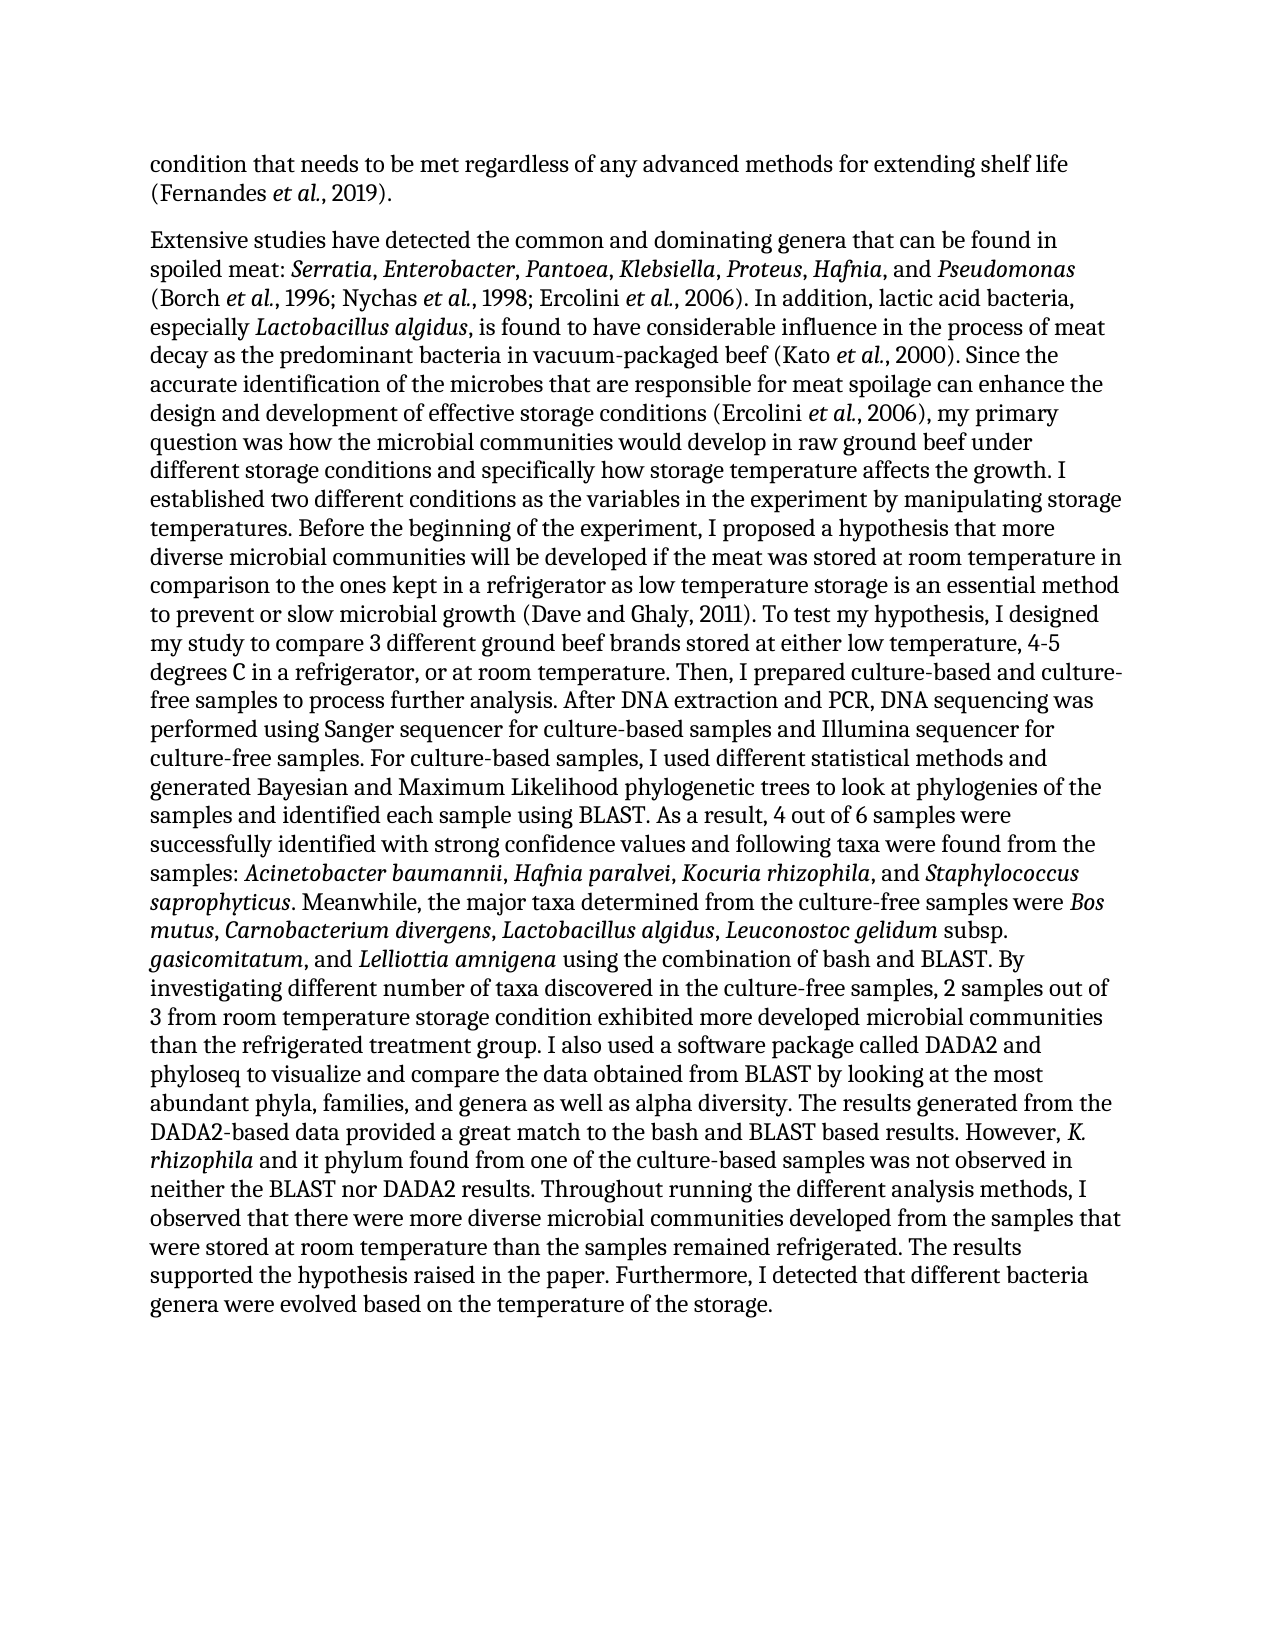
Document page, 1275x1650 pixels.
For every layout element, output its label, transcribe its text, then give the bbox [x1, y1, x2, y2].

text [150, 150, 1125, 207]
text Extensive studies have detected the common and dominating genera that can be found in spoiled meat: Serratia, Enterobacter, Pantoea, Klebsiella, Proteus, Hafnia, and Pseudomonas (Borch et al., 1996; Nychas et al., 1998; Ercolini et al., 2006). In addition, lactic acid bacteria, especially Lactobacillus algidus, is found to have considerable influence in the process of meat decay as the predominant bacteria in vacuum-packaged beef (Kato et al., 2000). Since the accurate identification of the microbes that are responsible for meat spoilage can enhance the design and development of effective storage conditions (Ercolini et al., 2006), my primary question was how the microbial communities would develop in raw ground beef under different storage conditions and specifically how storage temperature affects the growth. I established two different conditions as the variables in the experiment by manipulating storage temperatures. Before the beginning of the experiment, I proposed a hypothesis that more diverse microbial communities will be developed if the meat was stored at room temperature in comparison to the ones kept in a refrigerator as low temperature storage is an essential method to prevent or slow microbial growth (Dave and Ghaly, 2011). To test my hypothesis, I designed my study to compare 3 different ground beef brands stored at either low temperature, 4-5 degrees C in a refrigerator, or at room temperature. Then, I prepared culture-based and culture-free samples to process further analysis. After DNA extraction and PCR, DNA sequencing was performed using Sanger sequencer for culture-based samples and Illumina sequencer for culture-free samples. For culture-based samples, I used different statistical methods and generated Bayesian and Maximum Likelihood phylogenetic trees to look at phylogenies of the samples and identified each sample using BLAST. As a result, 4 out of 6 samples were successfully identified with strong confidence values and following taxa were found from the samples: Acinetobacter baumannii, Hafnia paralvei, Kocuria rhizophila, and Staphylococcus saprophyticus. Meanwhile, the major taxa determined from the culture-free samples were Bos mutus, Carnobacterium divergens, Lactobacillus algidus, Leuconostoc gelidum subsp. gasicomitatum, and Lelliottia amnigena using the combination of bash and BLAST. By investigating different number of taxa discovered in the culture-free samples, 2 samples out of 3 from room temperature storage condition exhibited more developed microbial communities than the refrigerated treatment group. I also used a software package called DADA2 and phyloseq to visualize and compare the data obtained from BLAST by looking at the most abundant phyla, families, and genera as well as alpha diversity. The results generated from the DADA2-based data provided a great match to the bash and BLAST based results. However, K. rhizophila and it phylum found from one of the culture-based samples was not observed in neither the BLAST nor DADA2 results. Throughout running the different analysis methods, I observed that there were more diverse microbial communities developed from the samples that were stored at room temperature than the samples remained refrigerated. The results supported the hypothesis raised in the paper. Furthermore, I detected that different bacteria genera were evolved based on the temperature of the storage. [150, 226, 1125, 1319]
